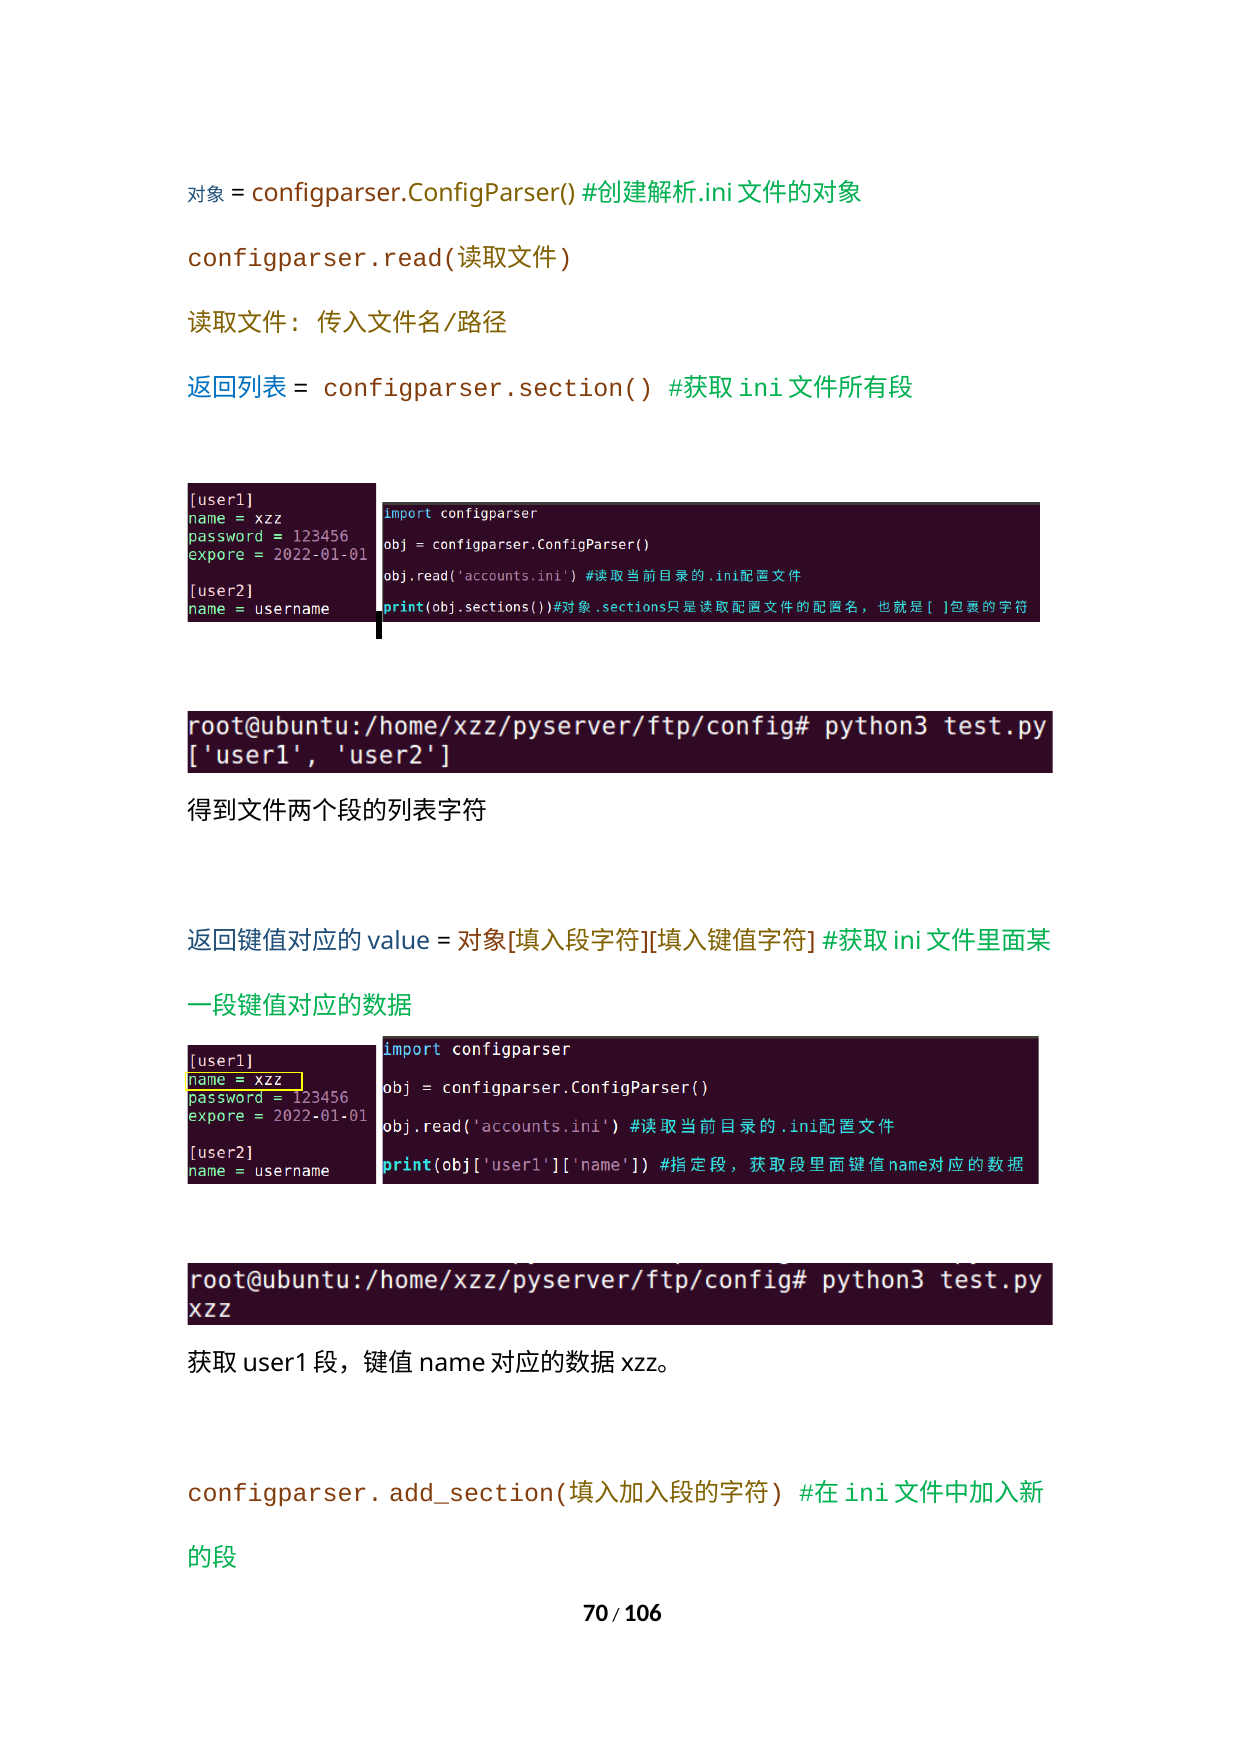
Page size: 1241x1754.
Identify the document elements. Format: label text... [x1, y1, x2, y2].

text 对象 = configparser.ConfigParser() #创建解析.ini文件的对象 [187, 158, 1053, 223]
picture [187, 711, 1053, 773]
text 得到文件两个段的列表字符 [187, 776, 1053, 841]
picture [187, 483, 377, 622]
text 返回列表 = configparser.section() #获取ini文件所有段 [187, 353, 1053, 418]
picture [187, 1045, 377, 1184]
text 获取user1段，键值name对应的数据xzz。 [187, 1328, 1053, 1393]
text 返回键值对应的value = 对象[填入段字符][填入键值字符] #获取ini文件里面某一段键值对应的数据 [187, 906, 1053, 1036]
text 读取文件: 传入文件名/路径 [187, 288, 1053, 353]
picture [382, 1036, 1039, 1184]
picture [382, 502, 1040, 622]
text configparser.read(读取文件) [187, 223, 1053, 288]
text configparser. add_section(填入加入段的字符) #在ini文件中加入新的段 [187, 1458, 1053, 1588]
picture [187, 1073, 301, 1089]
picture [187, 1263, 1053, 1325]
